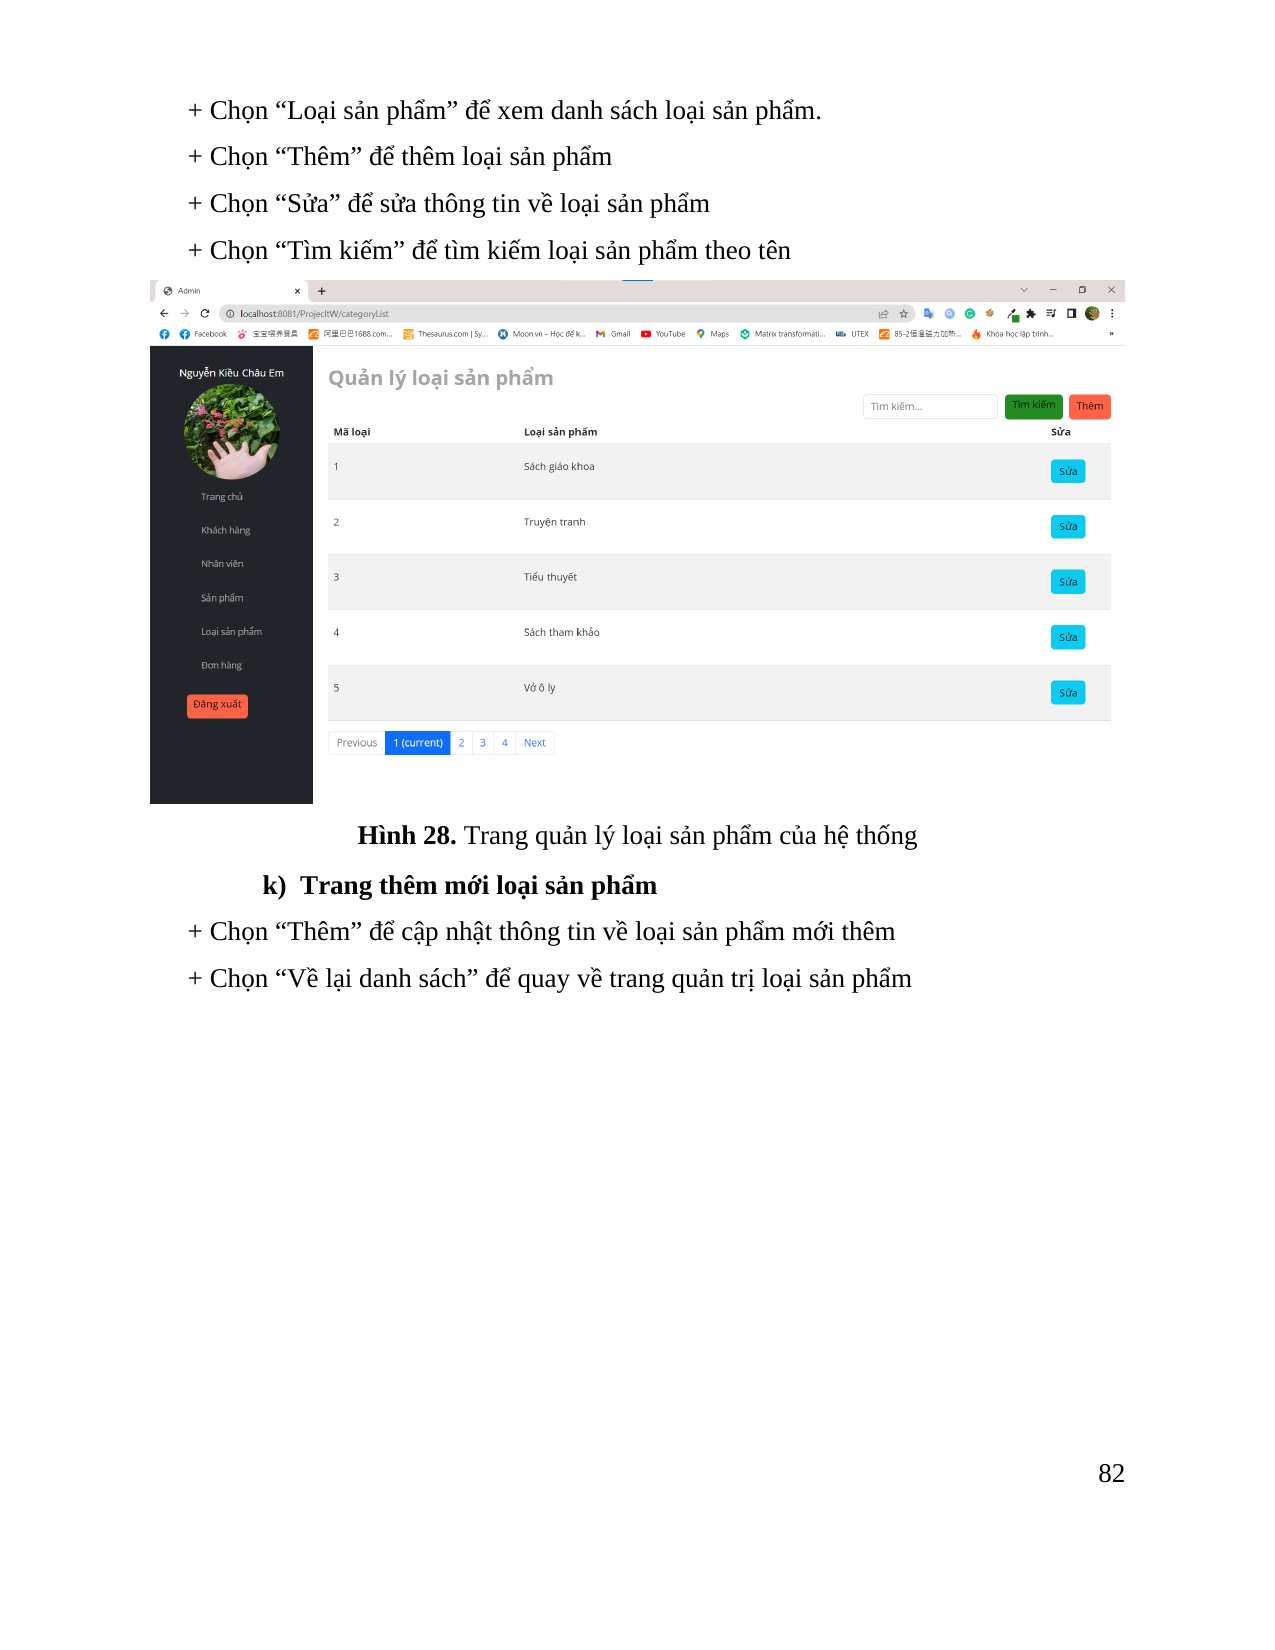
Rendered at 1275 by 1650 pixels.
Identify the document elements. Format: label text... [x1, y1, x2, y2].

text + Chọn “Thêm” để thêm loại sản phẩm [187, 140, 1125, 172]
list + Chọn “Về lại danh sách” để quay về trang quản trị loại sản phẩm [187, 962, 1125, 993]
text Hình 28. Trang quản lý loại sản phẩm của hệ thống [150, 819, 1125, 850]
text + Chọn “Sửa” để sửa thông tin về loại sản phẩm [187, 187, 1125, 218]
list + Chọn “Thêm” để cập nhật thông tin về loại sản phẩm mới thêm [187, 915, 1125, 946]
picture [150, 280, 1125, 804]
text + Chọn “Loại sản phẩm” để xem danh sách loại sản phẩm. [187, 94, 1125, 125]
text + Chọn “Tìm kiếm” để tìm kiếm loại sản phẩm theo tên [187, 234, 1125, 265]
subtitle Trang thêm mới loại sản phẩm [262, 869, 1125, 900]
